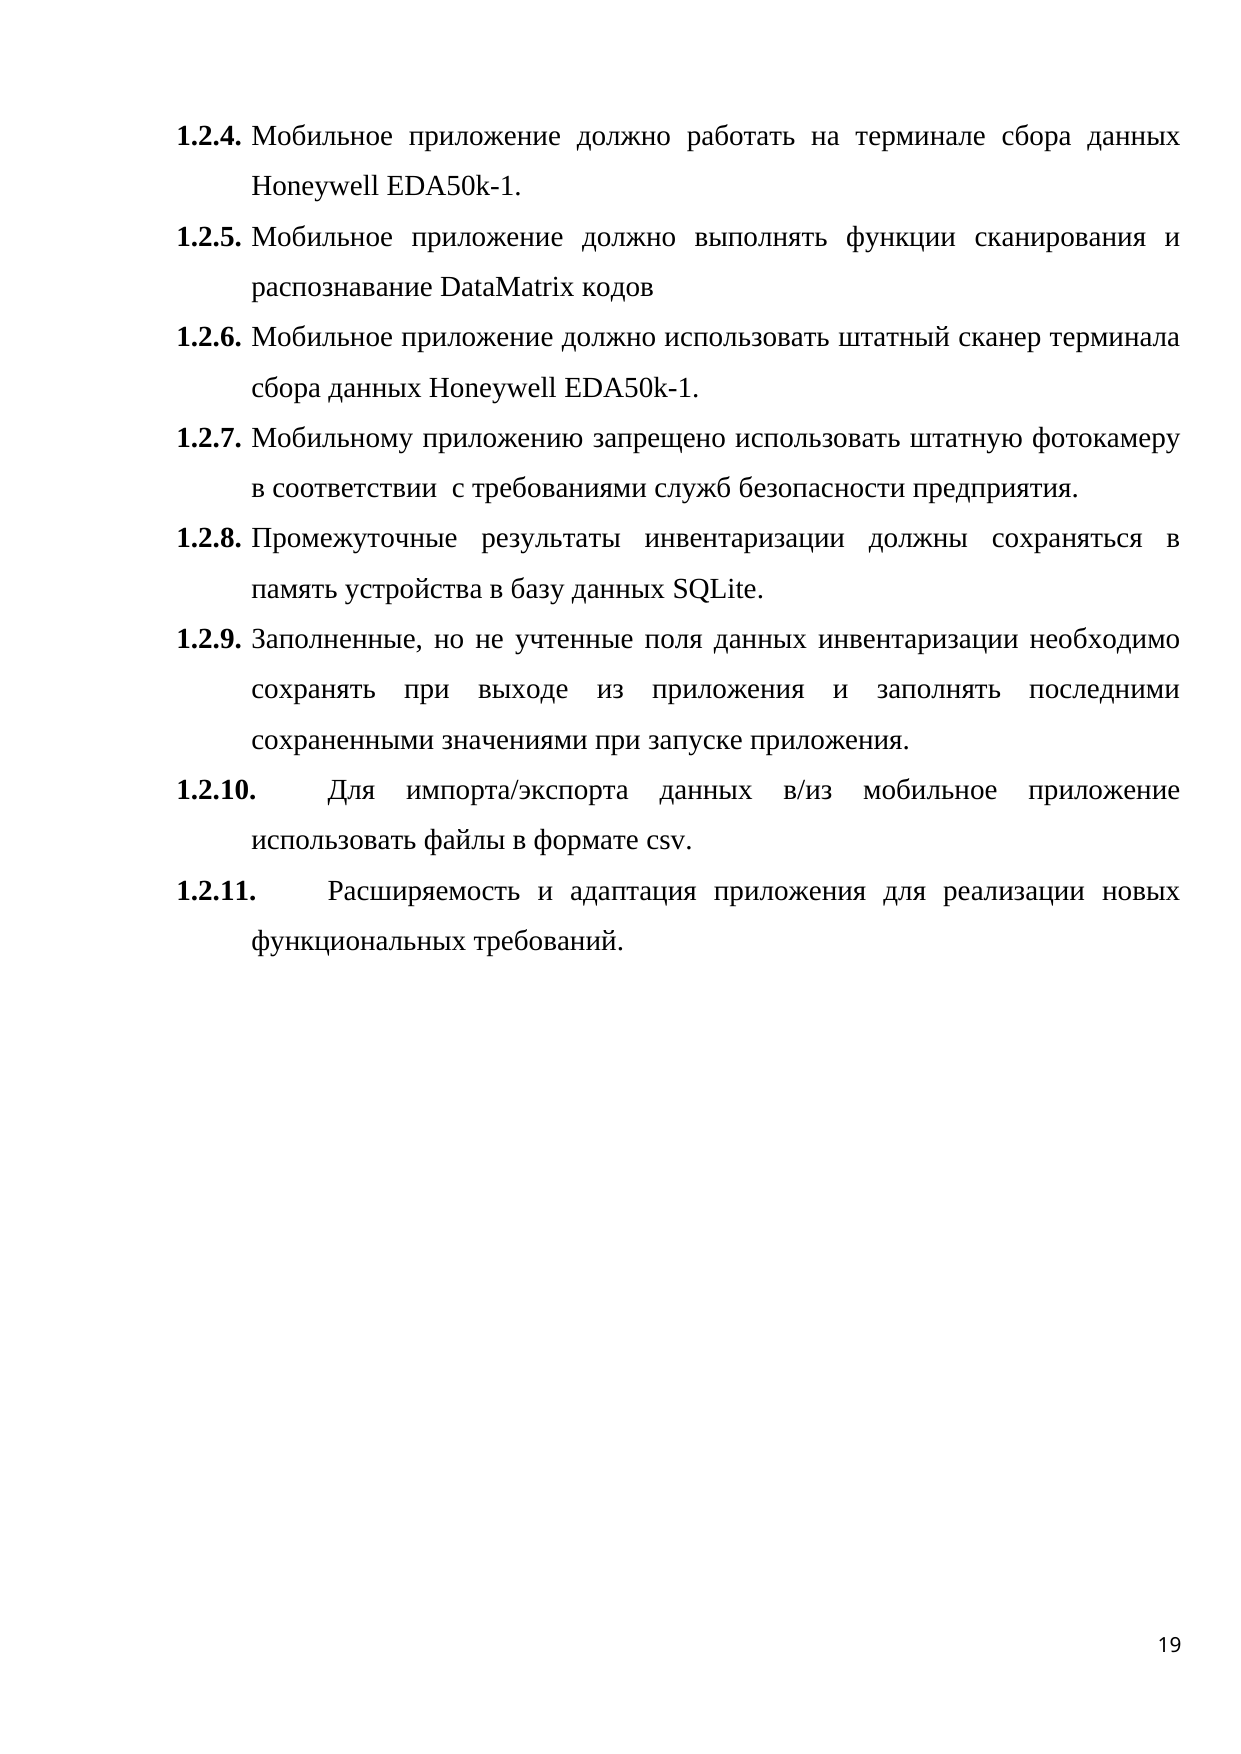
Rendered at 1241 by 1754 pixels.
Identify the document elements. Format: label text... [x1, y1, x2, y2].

list Расширяемость и адаптация приложения для реализации новых функциональных требований. [176, 873, 1181, 957]
list Мобильное приложение должно выполнять функции сканирования и распознавание DataMatrix кодов [176, 219, 1181, 303]
list Заполненные, но не учтенные поля данных инвентаризации необходимо сохранять при выходе из приложения и заполнять последними сохраненными значениями при запуске приложения. [176, 621, 1181, 755]
list Мобильное приложение должно использовать штатный сканер терминала сбора данных Honeywell EDA50k-1. [176, 319, 1181, 403]
list Мобильное приложение должно работать на терминале сбора данных Honeywell EDA50k-1. [176, 118, 1181, 202]
list Промежуточные результаты инвентаризации должны сохраняться в память устройства в базу данных SQLite. [176, 521, 1181, 604]
list Для импорта/экспорта данных в/из мобильное приложение использовать файлы в формате csv. [176, 772, 1181, 856]
list Мобильному приложению запрещено использовать штатную фотокамеру в соответствии с требованиями служб безопасности предприятия. [176, 420, 1181, 504]
